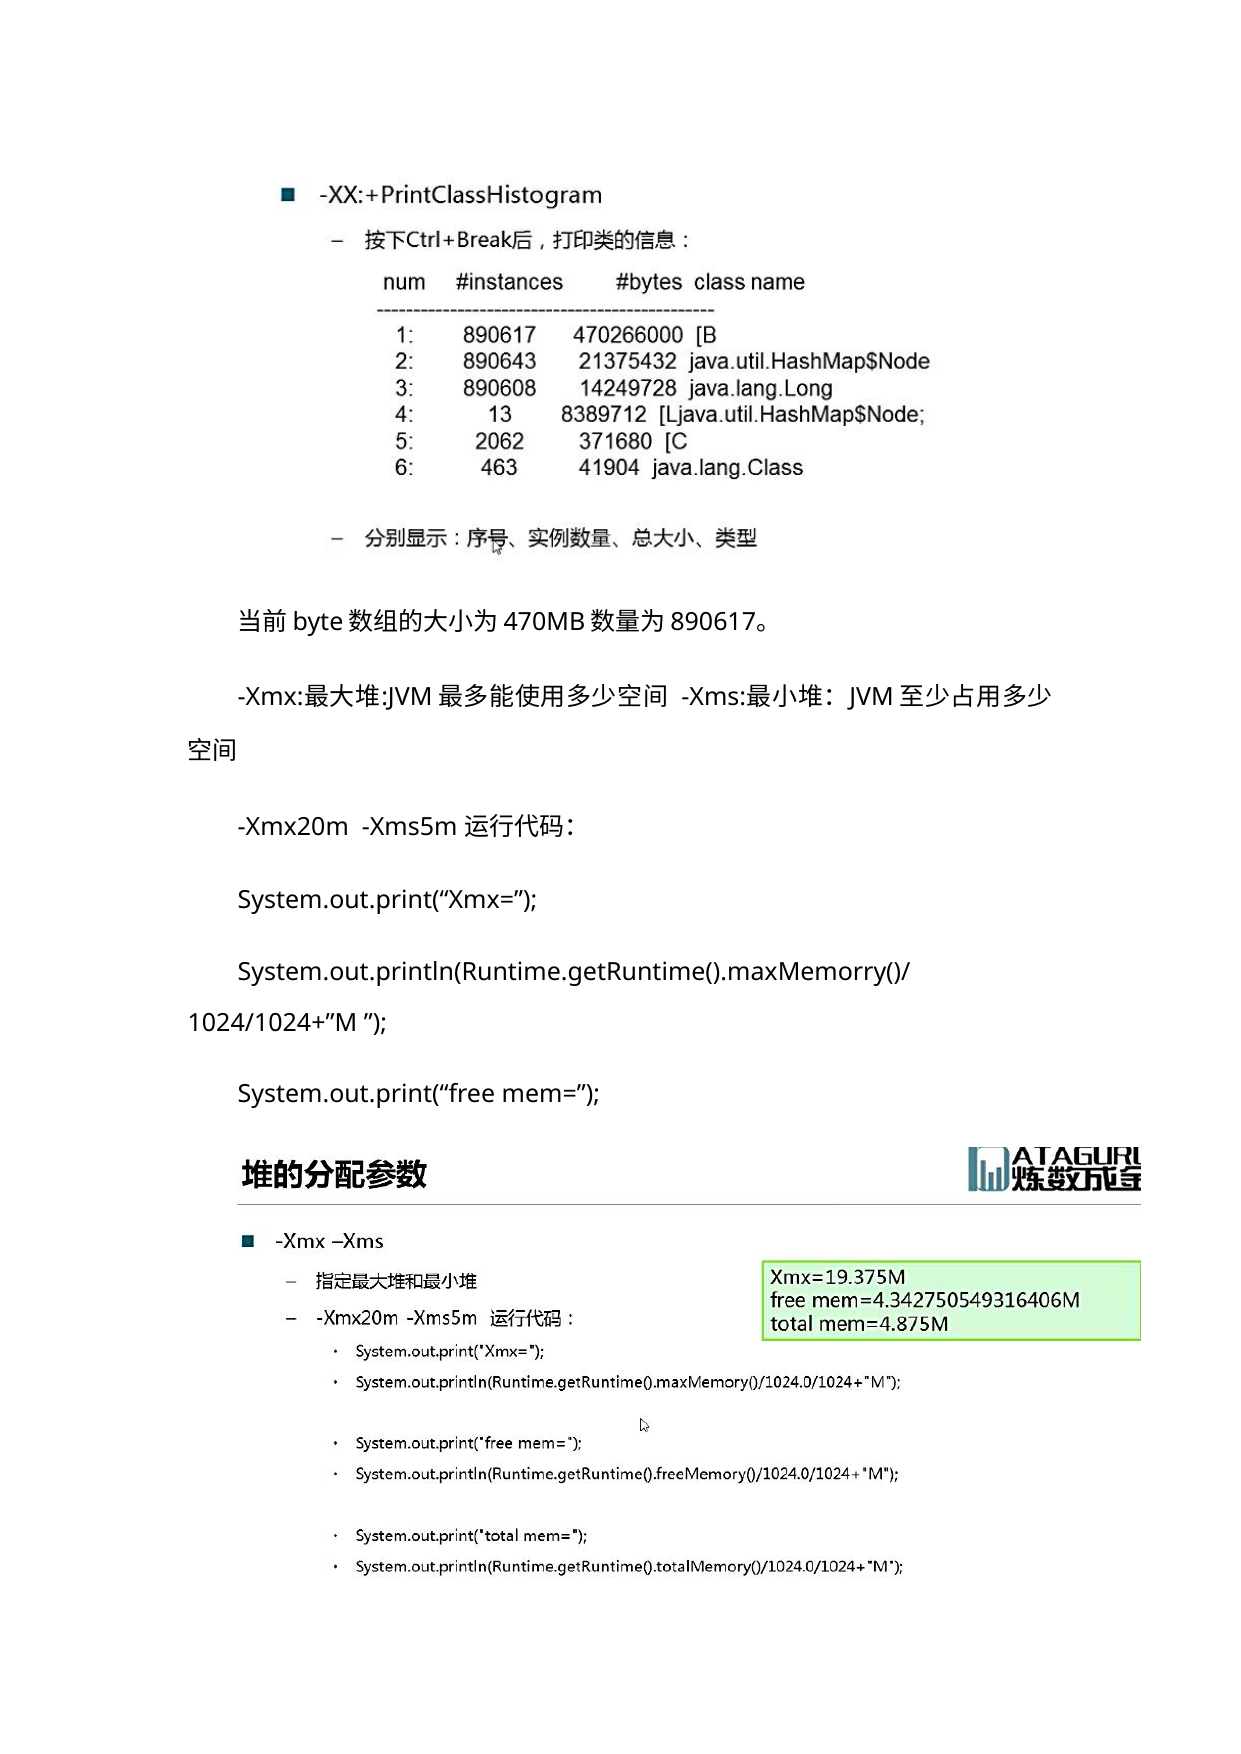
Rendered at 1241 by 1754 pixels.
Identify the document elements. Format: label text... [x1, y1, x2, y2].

text System.out.println(Runtime.getRuntime().maxMemorry()/1024/1024+”M ”); [187, 953, 1053, 1038]
text System.out.print(“Xmx=”); [187, 881, 1053, 915]
text -Xmx:最大堆:JVM最多能使用多少空间 -Xms:最小堆：JVM至少占用多少空间 [187, 676, 1053, 767]
text -Xmx20m -Xms5m 运行代码： [187, 806, 1053, 842]
picture [237, 162, 1037, 568]
text 当前byte数组的大小为470MB数量为890617。 [187, 601, 1053, 637]
text System.out.print(“free mem=”); [187, 1076, 1053, 1110]
picture [237, 1147, 1141, 1589]
